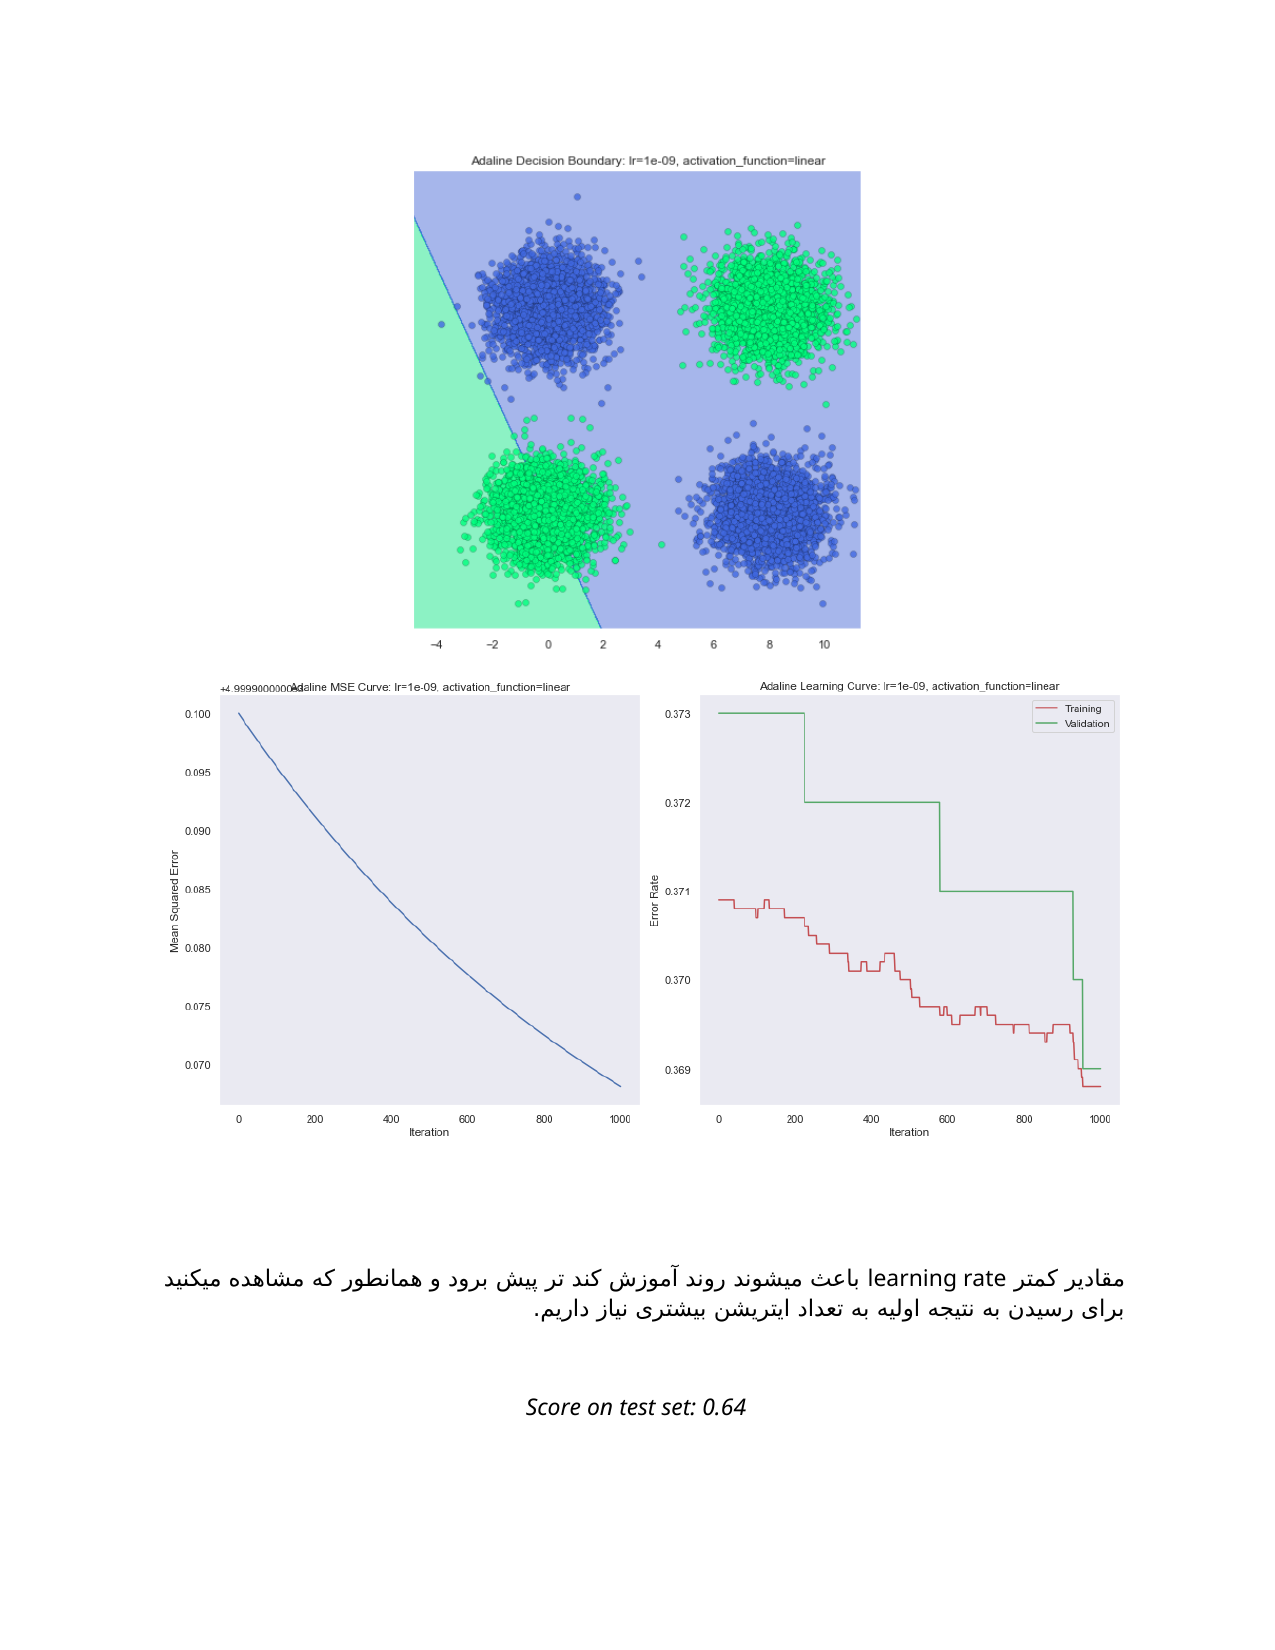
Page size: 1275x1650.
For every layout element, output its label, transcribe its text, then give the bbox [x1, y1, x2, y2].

text مقادیر کمتر learning rate باعث میشوند روند آموزش کند تر پیش برود و همانطور که مشاهده میکنید برای رسیدن به نتیجه اولیه به تعداد ایتریشن بیشتری نیاز داریم. [150, 1262, 1125, 1322]
picture [165, 675, 1125, 1143]
text Score on test set: 0.64 [150, 1391, 1125, 1422]
picture [414, 150, 861, 657]
